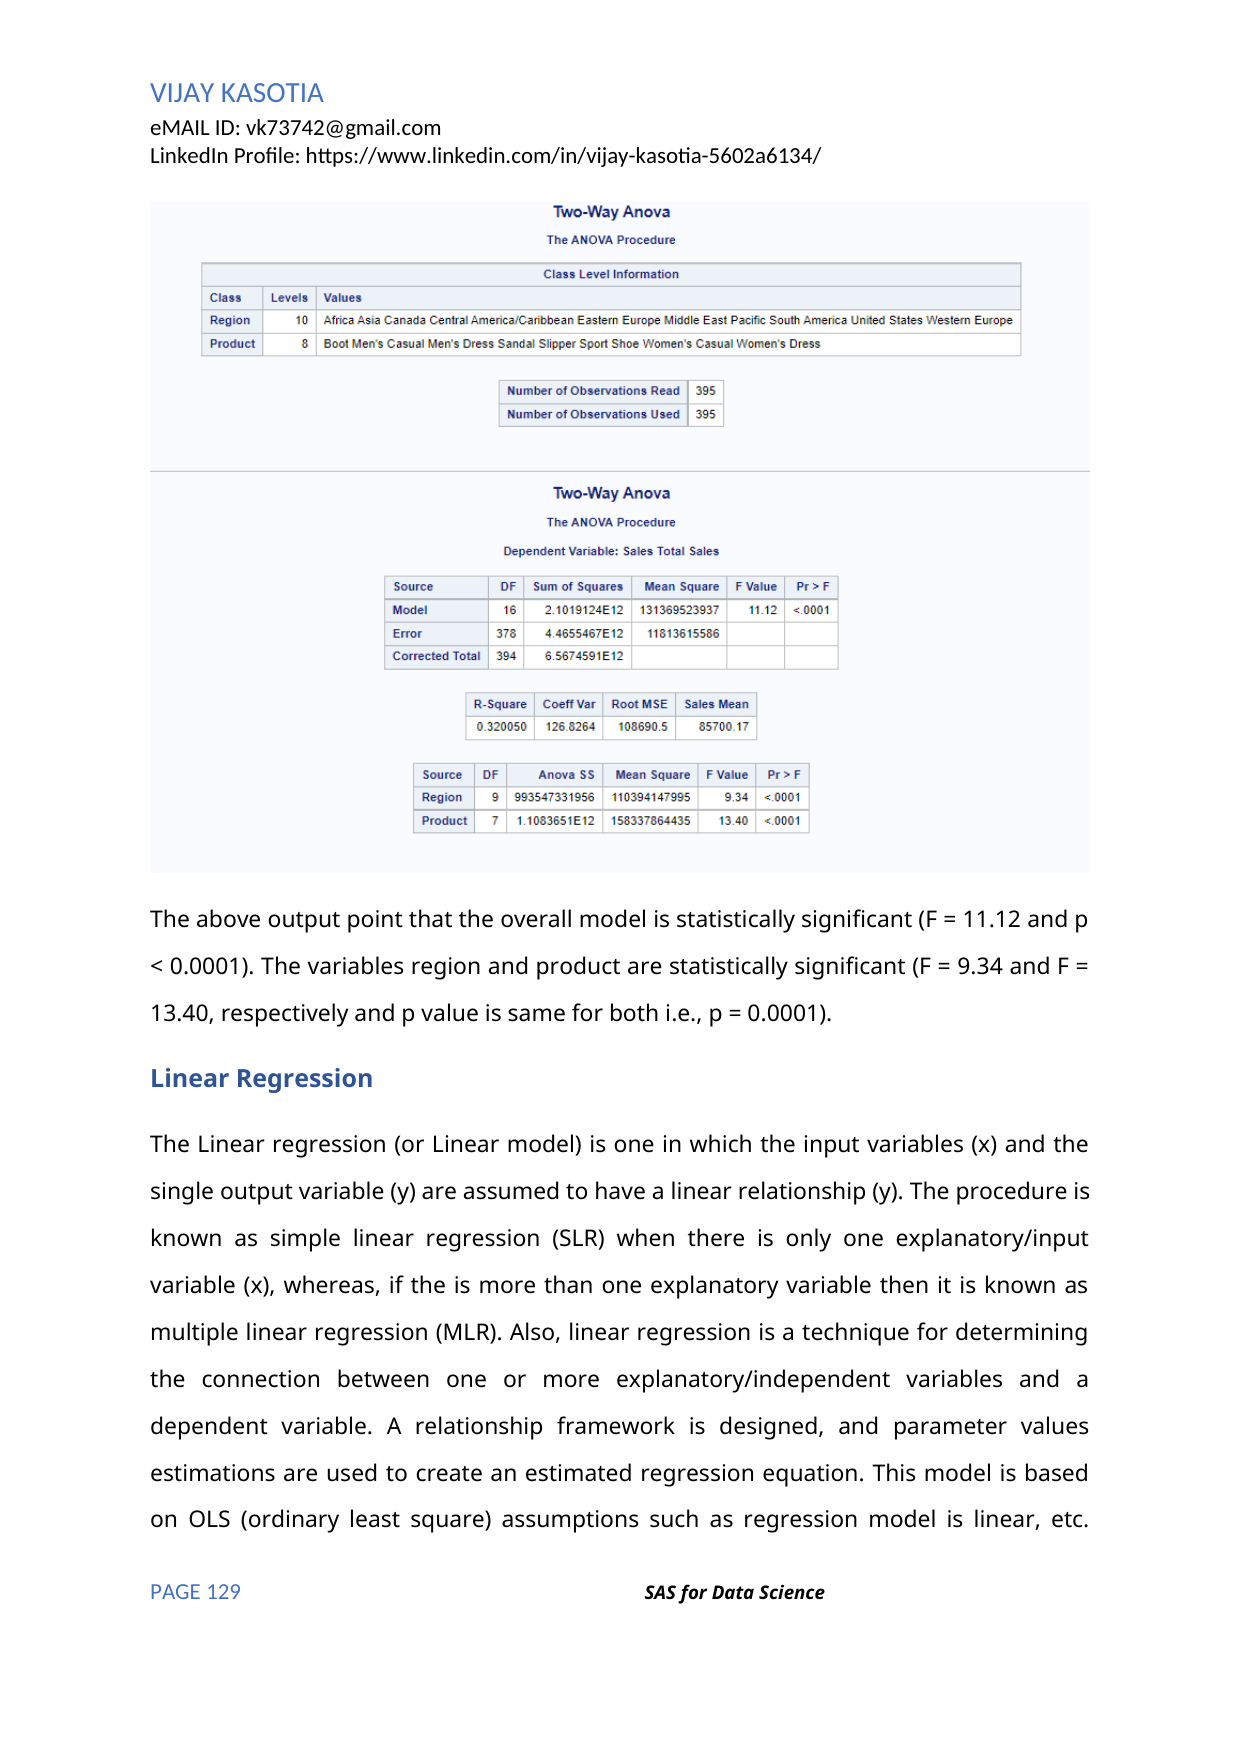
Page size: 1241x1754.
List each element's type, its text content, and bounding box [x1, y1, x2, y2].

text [150, 1128, 1090, 1535]
text The above output point that the overall model is statistically significant (F = 11.12 and p < 0.0001). The variables region and product are statistically significant (F = 9.34 and F = 13.40, respectively and p value is same for both i.e., p = 0.0001). [150, 903, 1090, 1028]
picture [150, 197, 1091, 873]
text Linear Regression [150, 1061, 1090, 1095]
